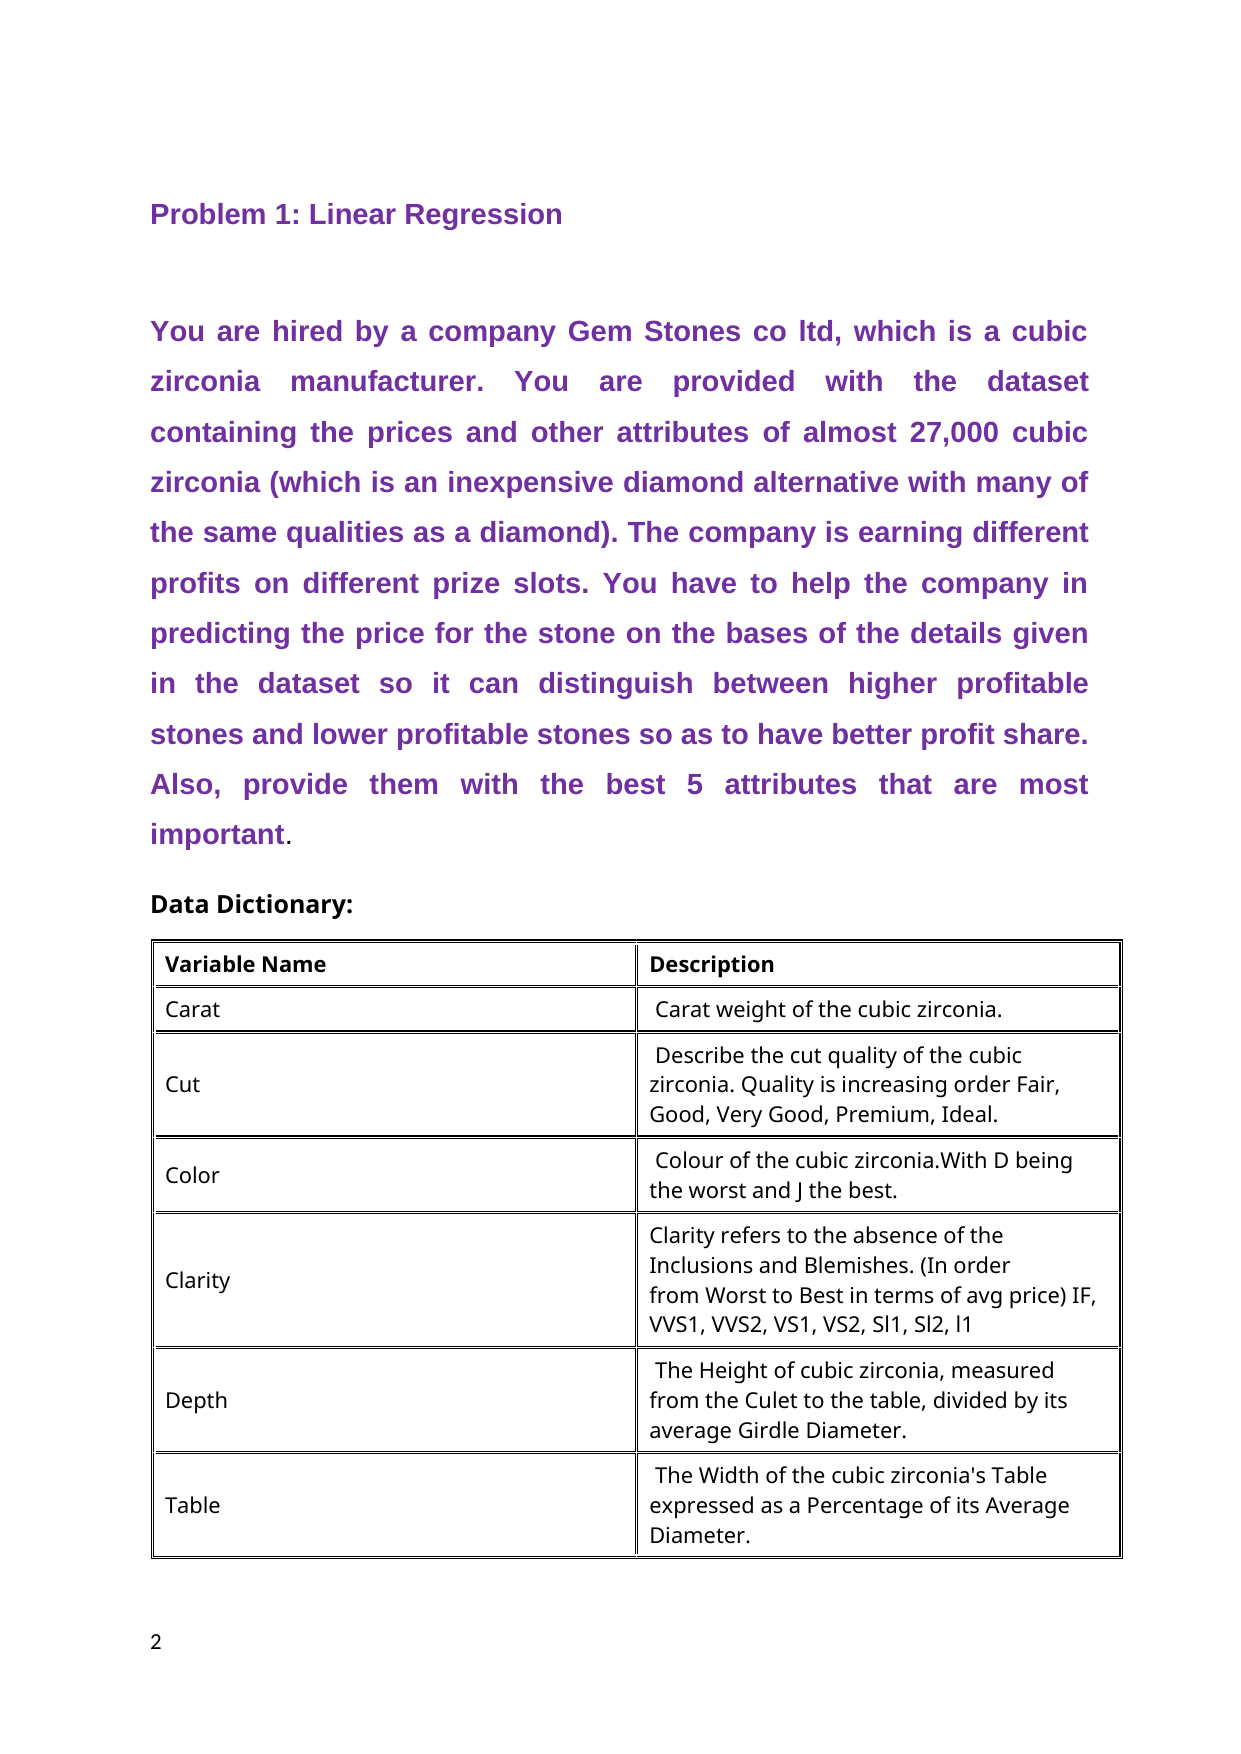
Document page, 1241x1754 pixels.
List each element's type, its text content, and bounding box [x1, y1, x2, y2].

text Data Dictionary: [150, 886, 1090, 920]
table_cell Clarity [152, 1211, 637, 1346]
table_cell The Width of the cubic zirconia's Table expressed as a Percentage of its Average Diameter. [637, 1451, 1121, 1556]
table_cell Color [154, 1135, 635, 1211]
table_cell Cut [154, 1030, 635, 1135]
table_cell Depth [152, 1346, 637, 1451]
table_cell Colour of the cubic zirconia.With D being the worst and J the best. [638, 1135, 1120, 1211]
table_cell Table [152, 1451, 637, 1556]
table_cell The Height of cubic zirconia, measured from the Culet to the table, divided by its average Girdle Diameter. [637, 1346, 1121, 1451]
table_header Description [637, 943, 1119, 985]
table_cell Clarity refers to the absence of the Inclusions and Blemishes. (In order from Worst to Best in terms of avg price) IF, VVS1, VVS2, VS1, VS2, Sl1, Sl2, l1 [637, 1211, 1121, 1346]
table_header Variable Name [154, 943, 637, 985]
table_cell Describe the cut quality of the cubic zirconia. Quality is increasing order Fair, Good, Very Good, Premium, Ideal. [638, 1030, 1120, 1135]
text Problem 1: Linear Regression [150, 197, 1090, 230]
table_cell Carat [152, 985, 637, 1030]
table_cell Carat weight of the cubic zirconia. [637, 985, 1121, 1030]
text You are hired by a company Gem Stones co ltd, which is a cubic zirconia manufacturer. You are provided with the dataset containing the prices and other attributes of almost 27,000 cubic zirconia (which is an inexpensive diamond alternative with many of the same qualities as a diamond). The company is earning different profits on different prize slots. You have to help the company in predicting the price for the stone on the bases of the details given in the dataset so it can distinguish between higher profitable stones and lower profitable stones so as to have better profit share. Also, provide them with the best 5 attributes that are most important. [150, 264, 1090, 851]
